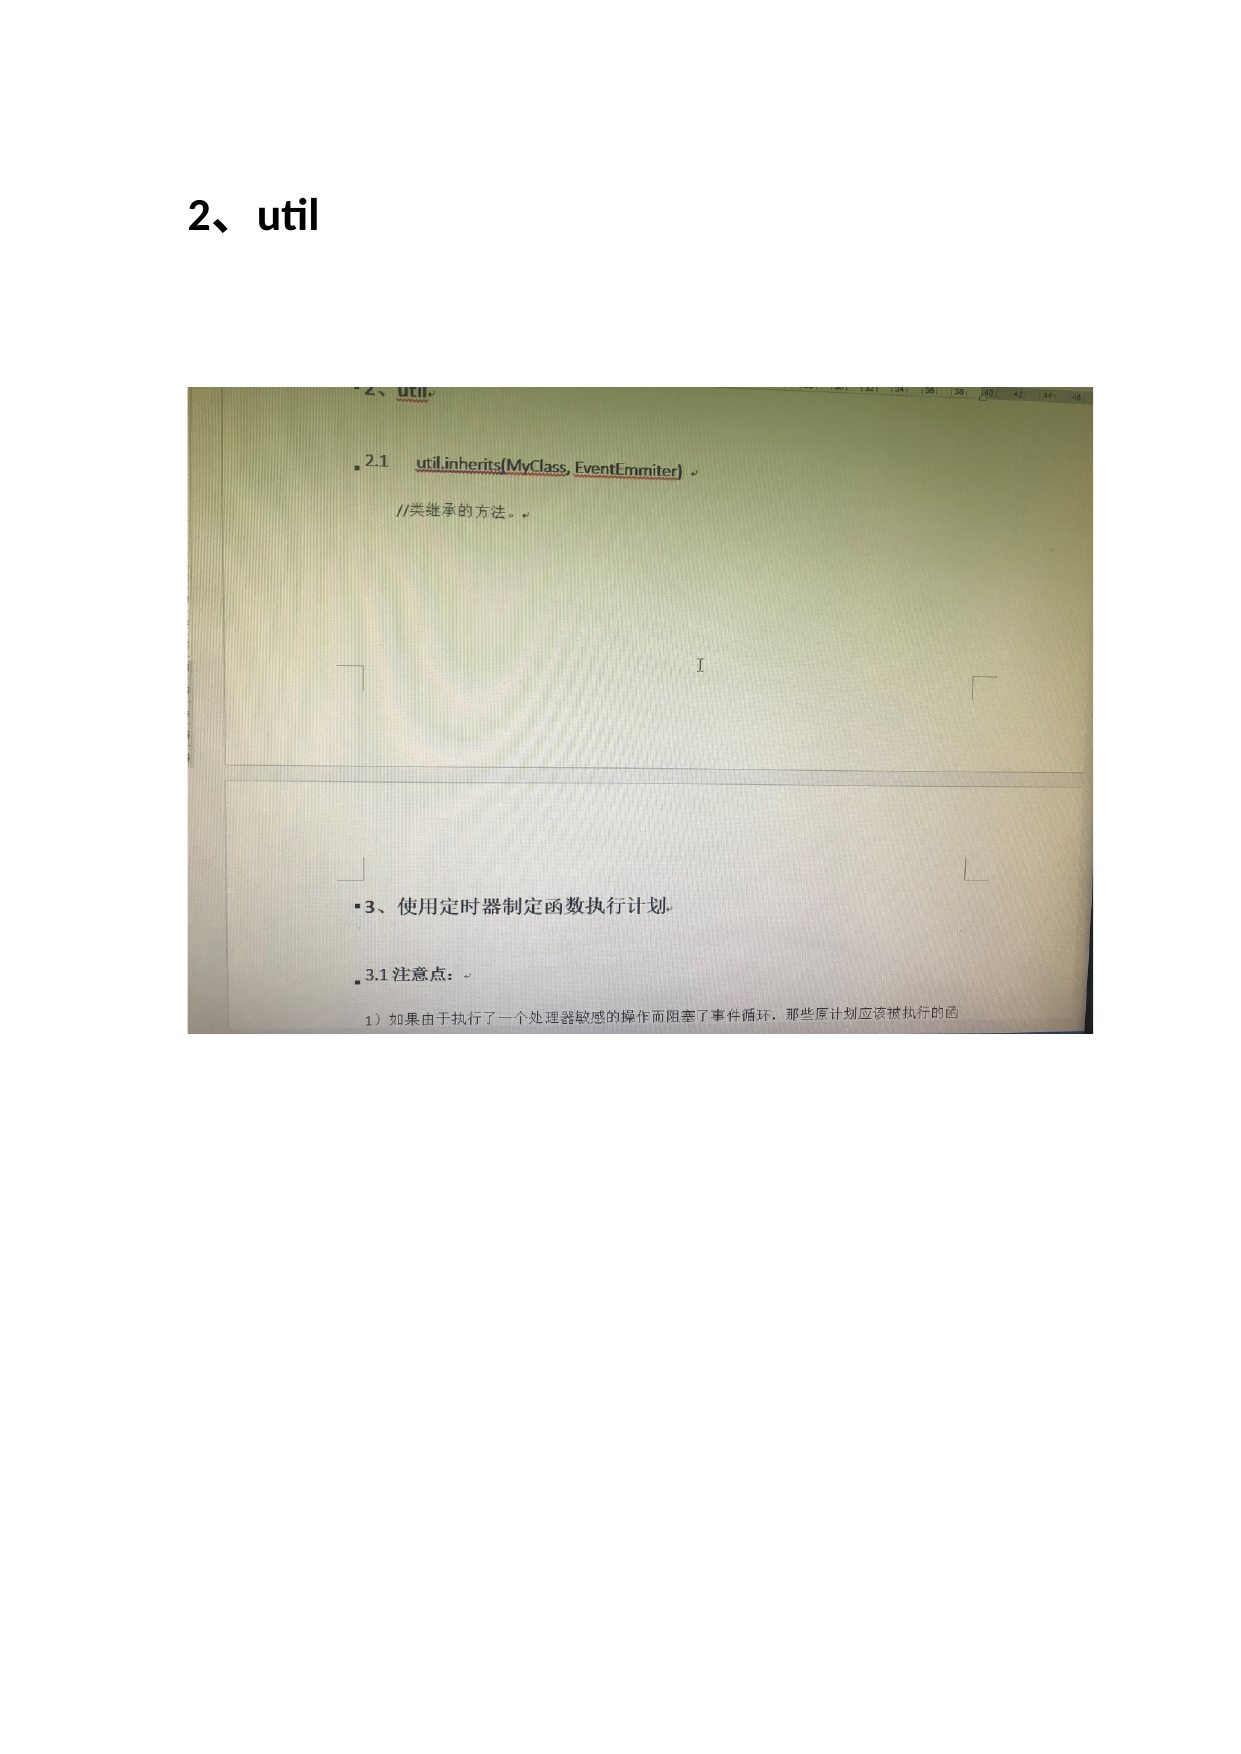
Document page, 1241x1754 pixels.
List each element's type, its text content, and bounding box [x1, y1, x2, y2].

picture [187, 387, 1094, 1034]
subtitle 2、util [187, 162, 1053, 259]
